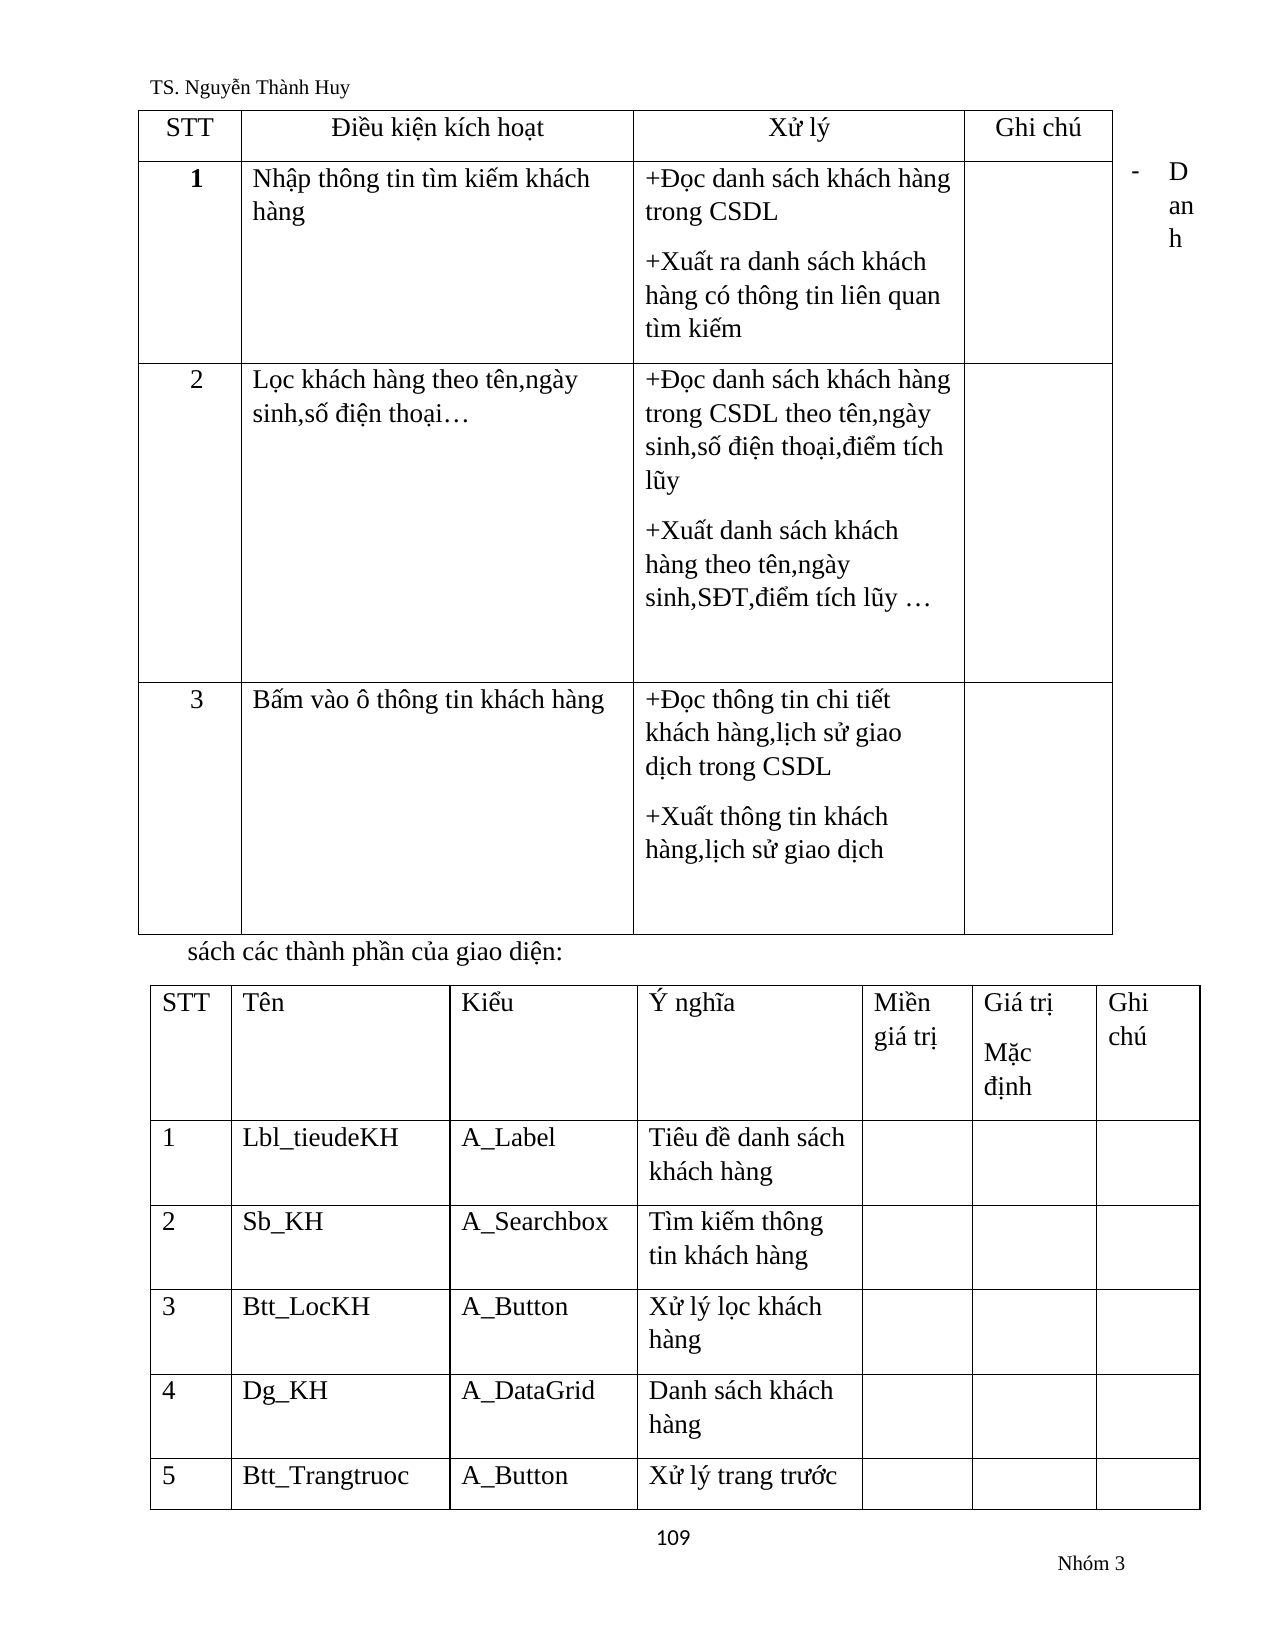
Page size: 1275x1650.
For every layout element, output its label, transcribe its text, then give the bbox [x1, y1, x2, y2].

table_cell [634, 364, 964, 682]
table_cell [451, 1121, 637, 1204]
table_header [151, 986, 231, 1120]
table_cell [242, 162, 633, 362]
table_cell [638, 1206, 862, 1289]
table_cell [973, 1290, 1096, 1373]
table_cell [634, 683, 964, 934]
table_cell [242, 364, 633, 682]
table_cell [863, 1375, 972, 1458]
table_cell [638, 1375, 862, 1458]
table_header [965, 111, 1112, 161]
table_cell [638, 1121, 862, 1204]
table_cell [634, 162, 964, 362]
list Danh sách các thành phần của giao diện: [150, 154, 1196, 966]
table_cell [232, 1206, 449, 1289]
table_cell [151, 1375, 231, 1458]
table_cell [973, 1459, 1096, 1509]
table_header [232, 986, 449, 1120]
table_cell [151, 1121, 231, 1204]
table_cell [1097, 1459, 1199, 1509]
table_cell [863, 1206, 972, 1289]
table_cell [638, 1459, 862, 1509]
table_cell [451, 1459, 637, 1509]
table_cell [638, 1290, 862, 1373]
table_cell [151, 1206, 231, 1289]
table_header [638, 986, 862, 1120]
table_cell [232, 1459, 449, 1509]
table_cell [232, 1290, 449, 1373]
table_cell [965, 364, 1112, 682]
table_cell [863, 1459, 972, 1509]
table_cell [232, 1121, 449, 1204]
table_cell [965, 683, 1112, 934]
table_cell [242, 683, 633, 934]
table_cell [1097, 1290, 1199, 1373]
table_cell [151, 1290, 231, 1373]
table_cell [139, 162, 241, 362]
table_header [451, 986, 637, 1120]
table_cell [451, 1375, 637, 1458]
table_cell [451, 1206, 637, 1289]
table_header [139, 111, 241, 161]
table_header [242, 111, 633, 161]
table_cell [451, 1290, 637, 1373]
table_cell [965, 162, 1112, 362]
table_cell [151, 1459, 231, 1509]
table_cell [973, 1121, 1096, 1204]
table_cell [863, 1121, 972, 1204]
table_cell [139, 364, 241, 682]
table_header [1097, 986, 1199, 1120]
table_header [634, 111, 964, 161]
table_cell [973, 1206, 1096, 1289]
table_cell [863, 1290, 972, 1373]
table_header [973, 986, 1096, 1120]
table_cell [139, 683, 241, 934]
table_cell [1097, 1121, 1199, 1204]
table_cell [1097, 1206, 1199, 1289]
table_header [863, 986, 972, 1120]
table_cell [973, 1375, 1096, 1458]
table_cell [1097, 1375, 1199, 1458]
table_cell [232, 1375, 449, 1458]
